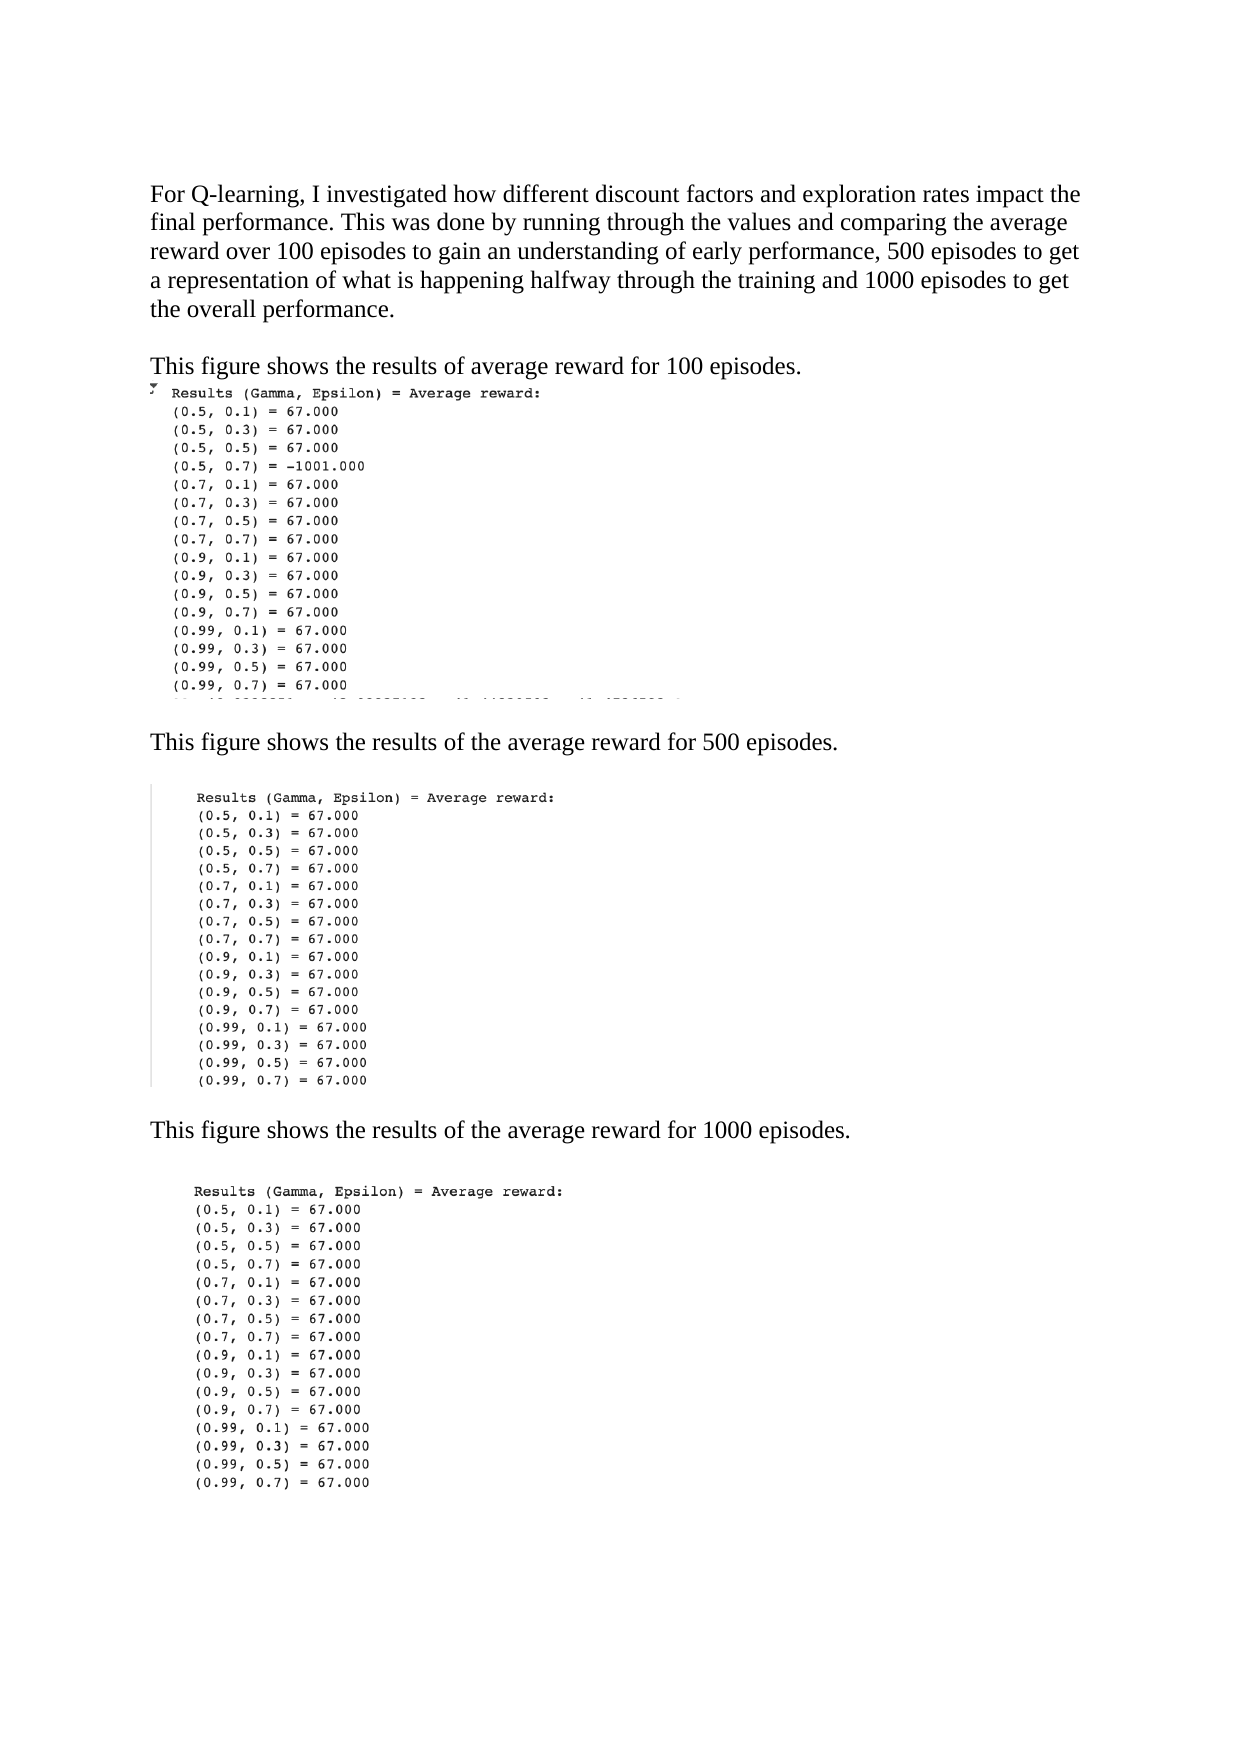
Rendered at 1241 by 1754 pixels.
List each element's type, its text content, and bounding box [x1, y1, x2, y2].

picture [150, 1173, 1091, 1492]
text For Q-learning, I investigated how different discount factors and exploration rates impact the final performance. This was done by running through the values and comparing the average reward over 100 episodes to gain an understanding of early performance, 500 episodes to get a representation of what is happening halfway through the training and 1000 episodes to get the overall performance. [150, 179, 1090, 322]
picture [150, 784, 1091, 1087]
picture [150, 380, 1091, 699]
text This figure shows the results of the average reward for 500 episodes. [150, 727, 1090, 756]
text This figure shows the results of average reward for 100 episodes. [150, 351, 1090, 380]
text This figure shows the results of the average reward for 1000 episodes. [150, 1116, 1090, 1144]
